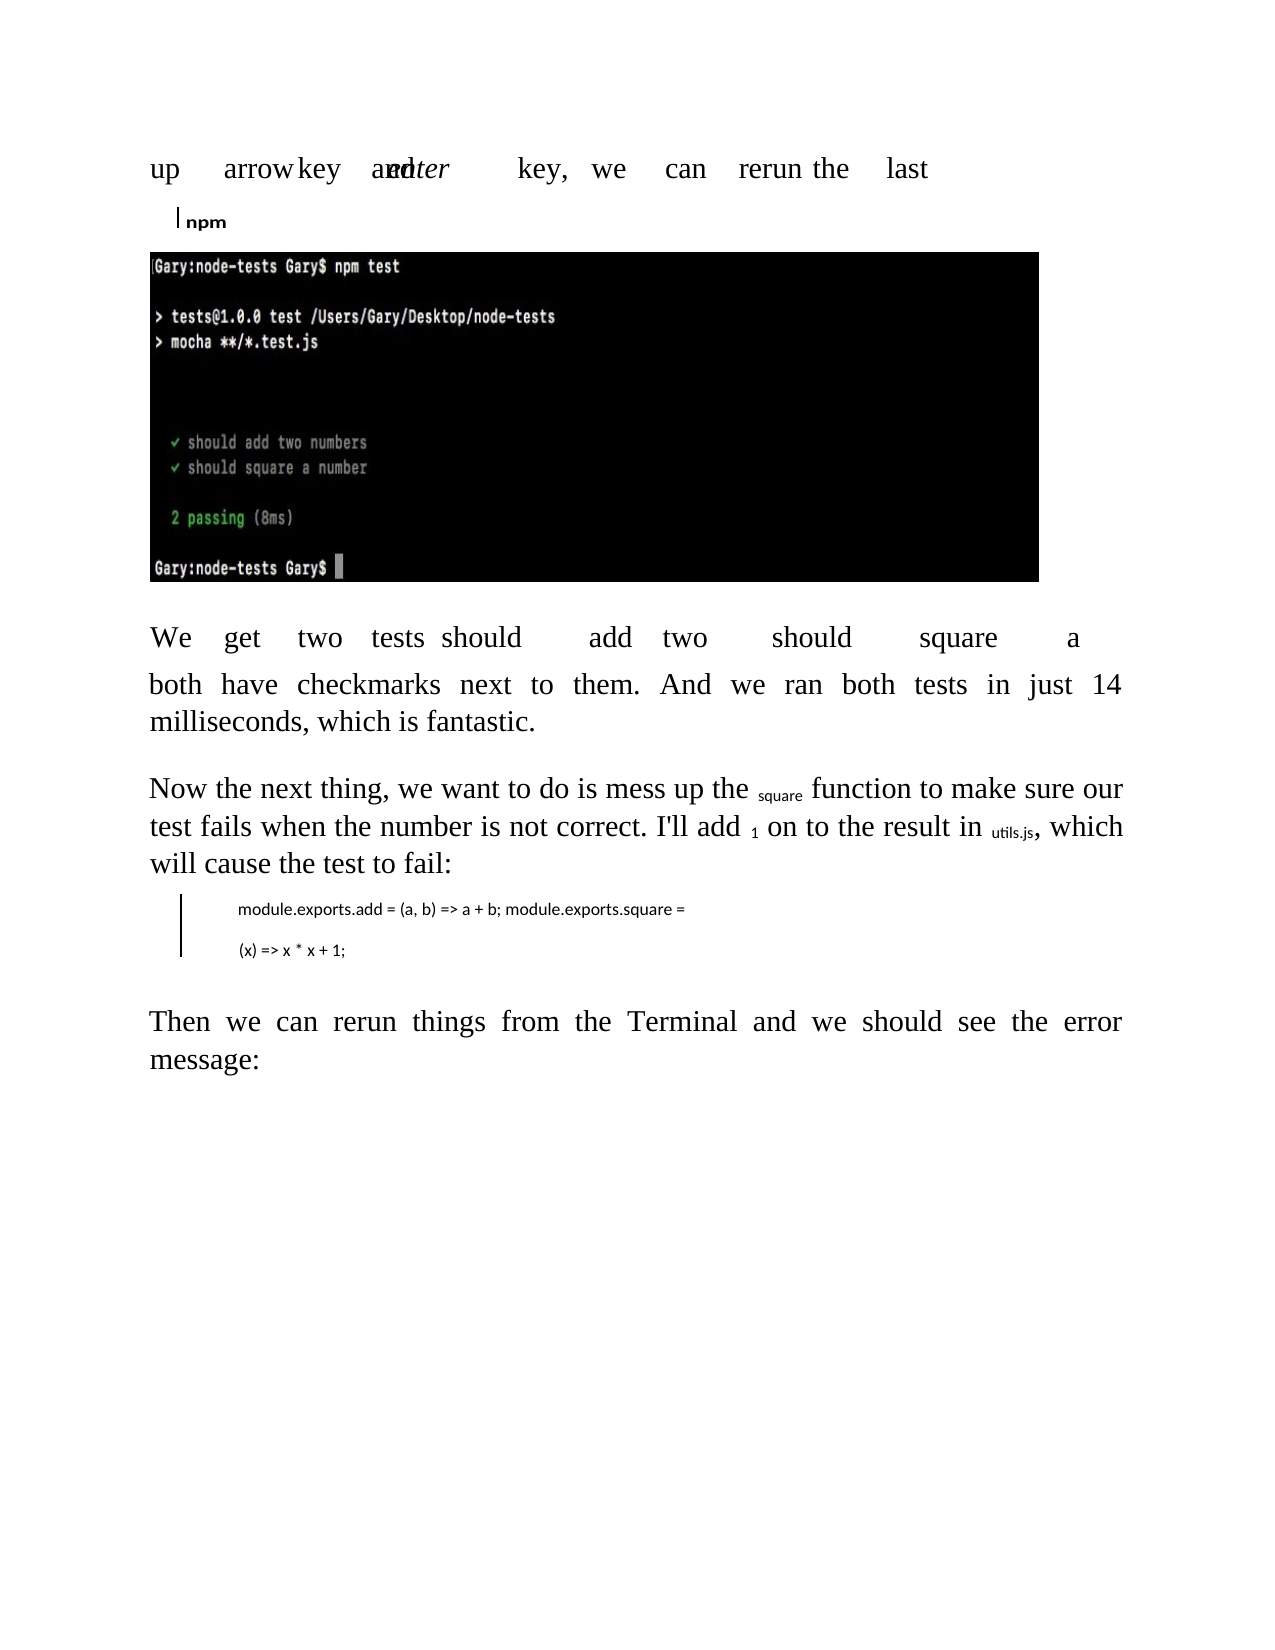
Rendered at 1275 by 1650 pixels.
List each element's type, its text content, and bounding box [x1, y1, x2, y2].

text Now the next thing, we want to do is mess up the square function to make sure our test fails when the number is not correct. I'll add 1 on to the result in utils.js, which will cause the test to fail: [148, 770, 1123, 880]
text both have checkmarks next to them. And we ran both tests in just 14 milliseconds, which is fantastic. [148, 666, 1123, 738]
text Then we can rerun things from the Terminal and we should see the error message: [148, 1003, 1123, 1076]
picture [150, 252, 1039, 582]
text module.exports.add = (a, b) => a + b; module.exports.square = (x) => x * x + 1; [187, 898, 695, 961]
